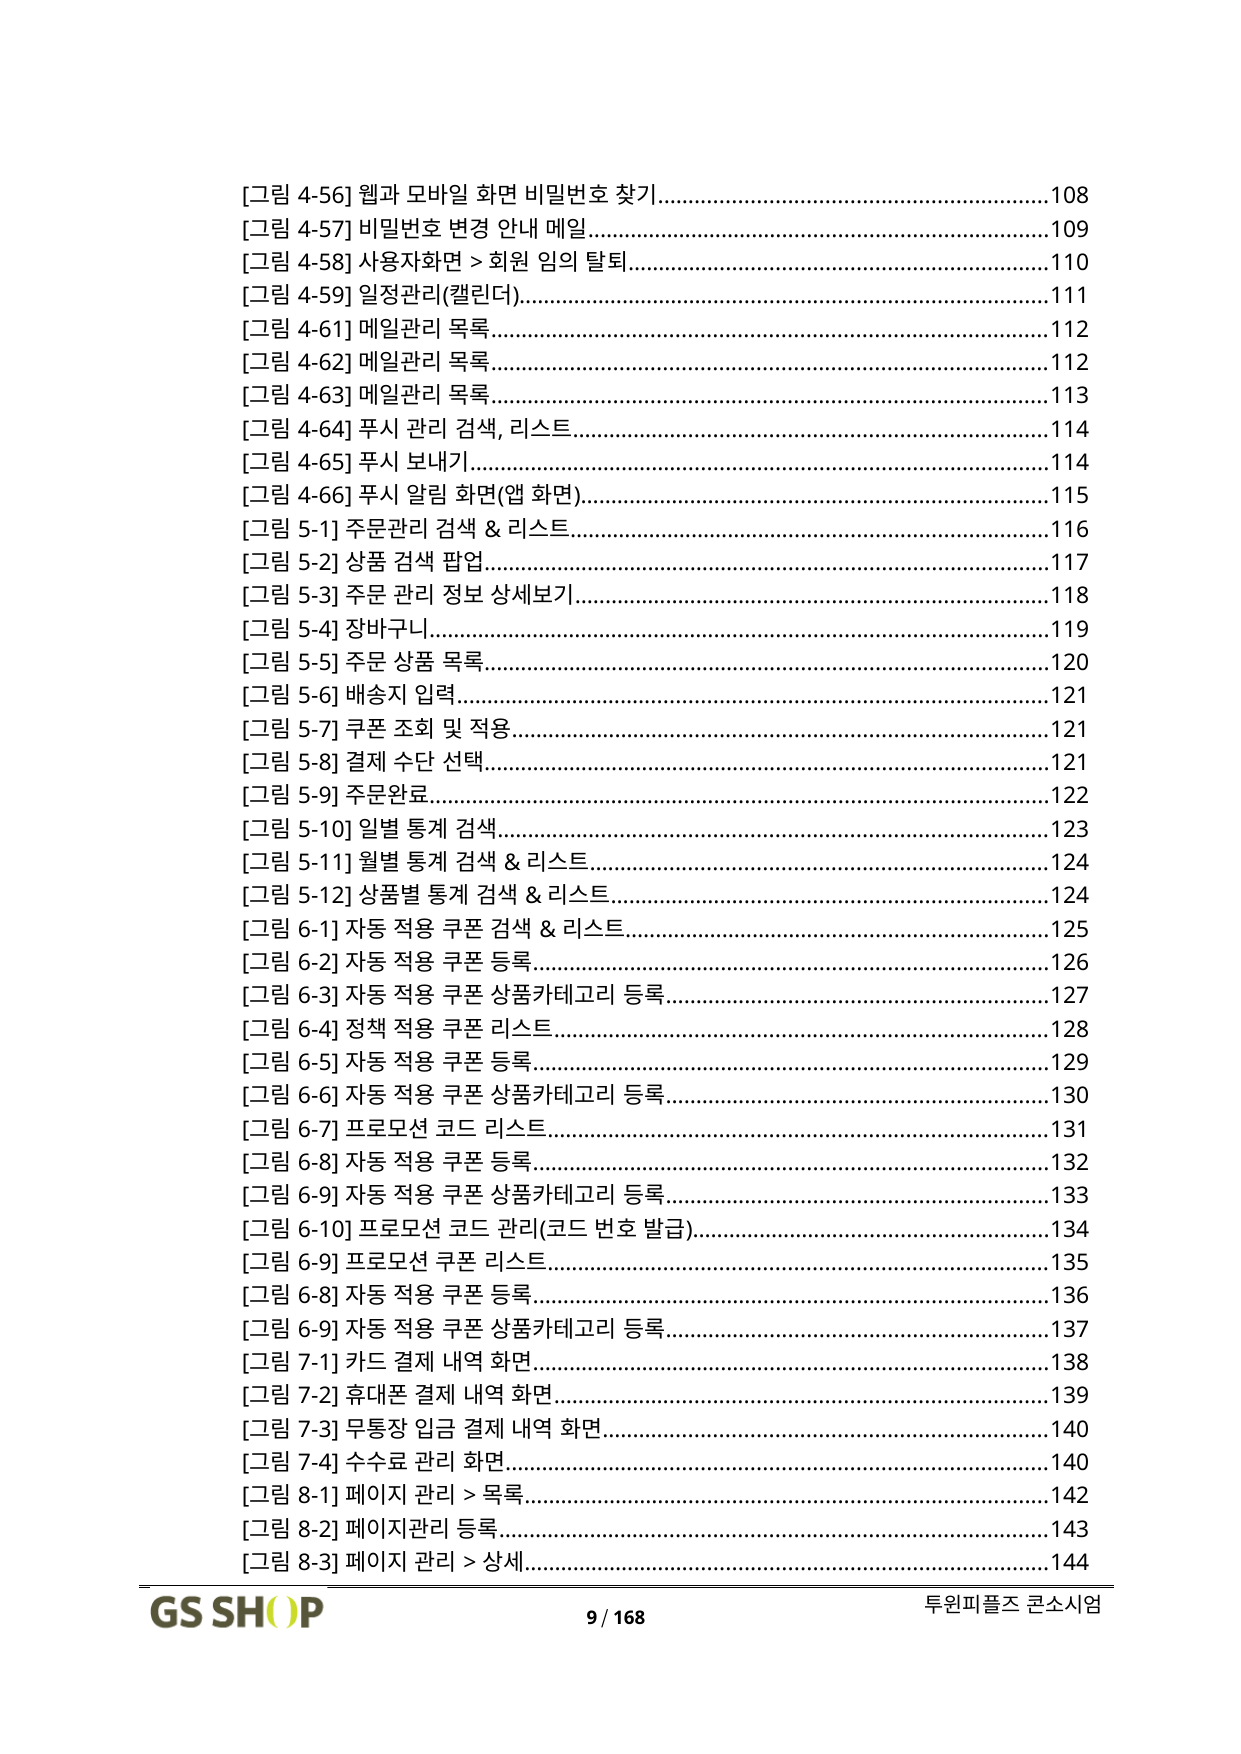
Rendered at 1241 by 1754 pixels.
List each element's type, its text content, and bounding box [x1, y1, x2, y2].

text [그림 5-9] 주문완료 122 [242, 777, 1090, 811]
text [그림 6-8] 자동 적용 쿠폰 등록 132 [242, 1144, 1090, 1177]
text [그림 5-8] 결제 수단 선택 121 [242, 744, 1090, 777]
text [그림 7-2] 휴대폰 결제 내역 화면 139 [242, 1377, 1090, 1411]
text [그림 8-3] 페이지 관리 > 상세 144 [242, 1544, 1090, 1577]
text [그림 7-1] 카드 결제 내역 화면 138 [242, 1344, 1090, 1377]
text [그림 8-1] 페이지 관리 > 목록 142 [242, 1477, 1090, 1511]
text [그림 6-8] 자동 적용 쿠폰 등록 136 [242, 1277, 1090, 1311]
text [그림 5-1] 주문관리 검색 & 리스트 116 [242, 511, 1090, 544]
text [그림 7-3] 무통장 입금 결제 내역 화면 140 [242, 1411, 1090, 1444]
text [그림 6-6] 자동 적용 쿠폰 상품카테고리 등록 130 [242, 1077, 1090, 1111]
text [그림 4-59] 일정관리(캘린더) 111 [242, 277, 1090, 311]
text [그림 6-2] 자동 적용 쿠폰 등록 126 [242, 944, 1090, 977]
text [그림 4-64] 푸시 관리 검색, 리스트 114 [242, 411, 1090, 444]
text [그림 5-2] 상품 검색 팝업 117 [242, 544, 1090, 577]
text [그림 5-3] 주문 관리 정보 상세보기 118 [242, 577, 1090, 611]
text [그림 4-63] 메일관리 목록 113 [242, 377, 1090, 411]
text [그림 6-5] 자동 적용 쿠폰 등록 129 [242, 1044, 1090, 1077]
text [그림 5-5] 주문 상품 목록 120 [242, 644, 1090, 677]
text [그림 5-12] 상품별 통계 검색 & 리스트 124 [242, 877, 1090, 911]
text [그림 6-1] 자동 적용 쿠폰 검색 & 리스트 125 [242, 911, 1090, 944]
text [그림 6-4] 정책 적용 쿠폰 리스트 128 [242, 1011, 1090, 1044]
text [그림 4-58] 사용자화면 > 회원 임의 탈퇴 110 [242, 244, 1090, 277]
text [그림 6-9] 프로모션 쿠폰 리스트 135 [242, 1244, 1090, 1277]
text [그림 6-9] 자동 적용 쿠폰 상품카테고리 등록 133 [242, 1177, 1090, 1211]
text [그림 5-4] 장바구니 119 [242, 611, 1090, 644]
text [그림 6-10] 프로모션 코드 관리(코드 번호 발급) 134 [242, 1211, 1090, 1244]
text [그림 5-6] 배송지 입력 121 [242, 677, 1090, 711]
text [그림 5-10] 일별 통계 검색 123 [242, 811, 1090, 844]
text [그림 6-7] 프로모션 코드 리스트 131 [242, 1111, 1090, 1144]
picture [150, 1587, 328, 1631]
text [그림 7-4] 수수료 관리 화면 140 [242, 1444, 1090, 1477]
text [그림 4-62] 메일관리 목록 112 [242, 344, 1090, 377]
text [그림 4-65] 푸시 보내기 114 [242, 444, 1090, 477]
text [그림 5-7] 쿠폰 조회 및 적용 121 [242, 711, 1090, 744]
text [그림 4-66] 푸시 알림 화면(앱 화면) 115 [242, 477, 1090, 511]
text [그림 6-3] 자동 적용 쿠폰 상품카테고리 등록 127 [242, 977, 1090, 1011]
text [그림 4-56] 웹과 모바일 화면 비밀번호 찾기 108 [242, 177, 1090, 211]
text [그림 6-9] 자동 적용 쿠폰 상품카테고리 등록 137 [242, 1311, 1090, 1344]
text [그림 5-11] 월별 통계 검색 & 리스트 124 [242, 844, 1090, 877]
text [그림 8-2] 페이지관리 등록 143 [242, 1511, 1090, 1544]
text [그림 4-57] 비밀번호 변경 안내 메일 109 [242, 211, 1090, 244]
text [그림 4-61] 메일관리 목록 112 [242, 311, 1090, 344]
